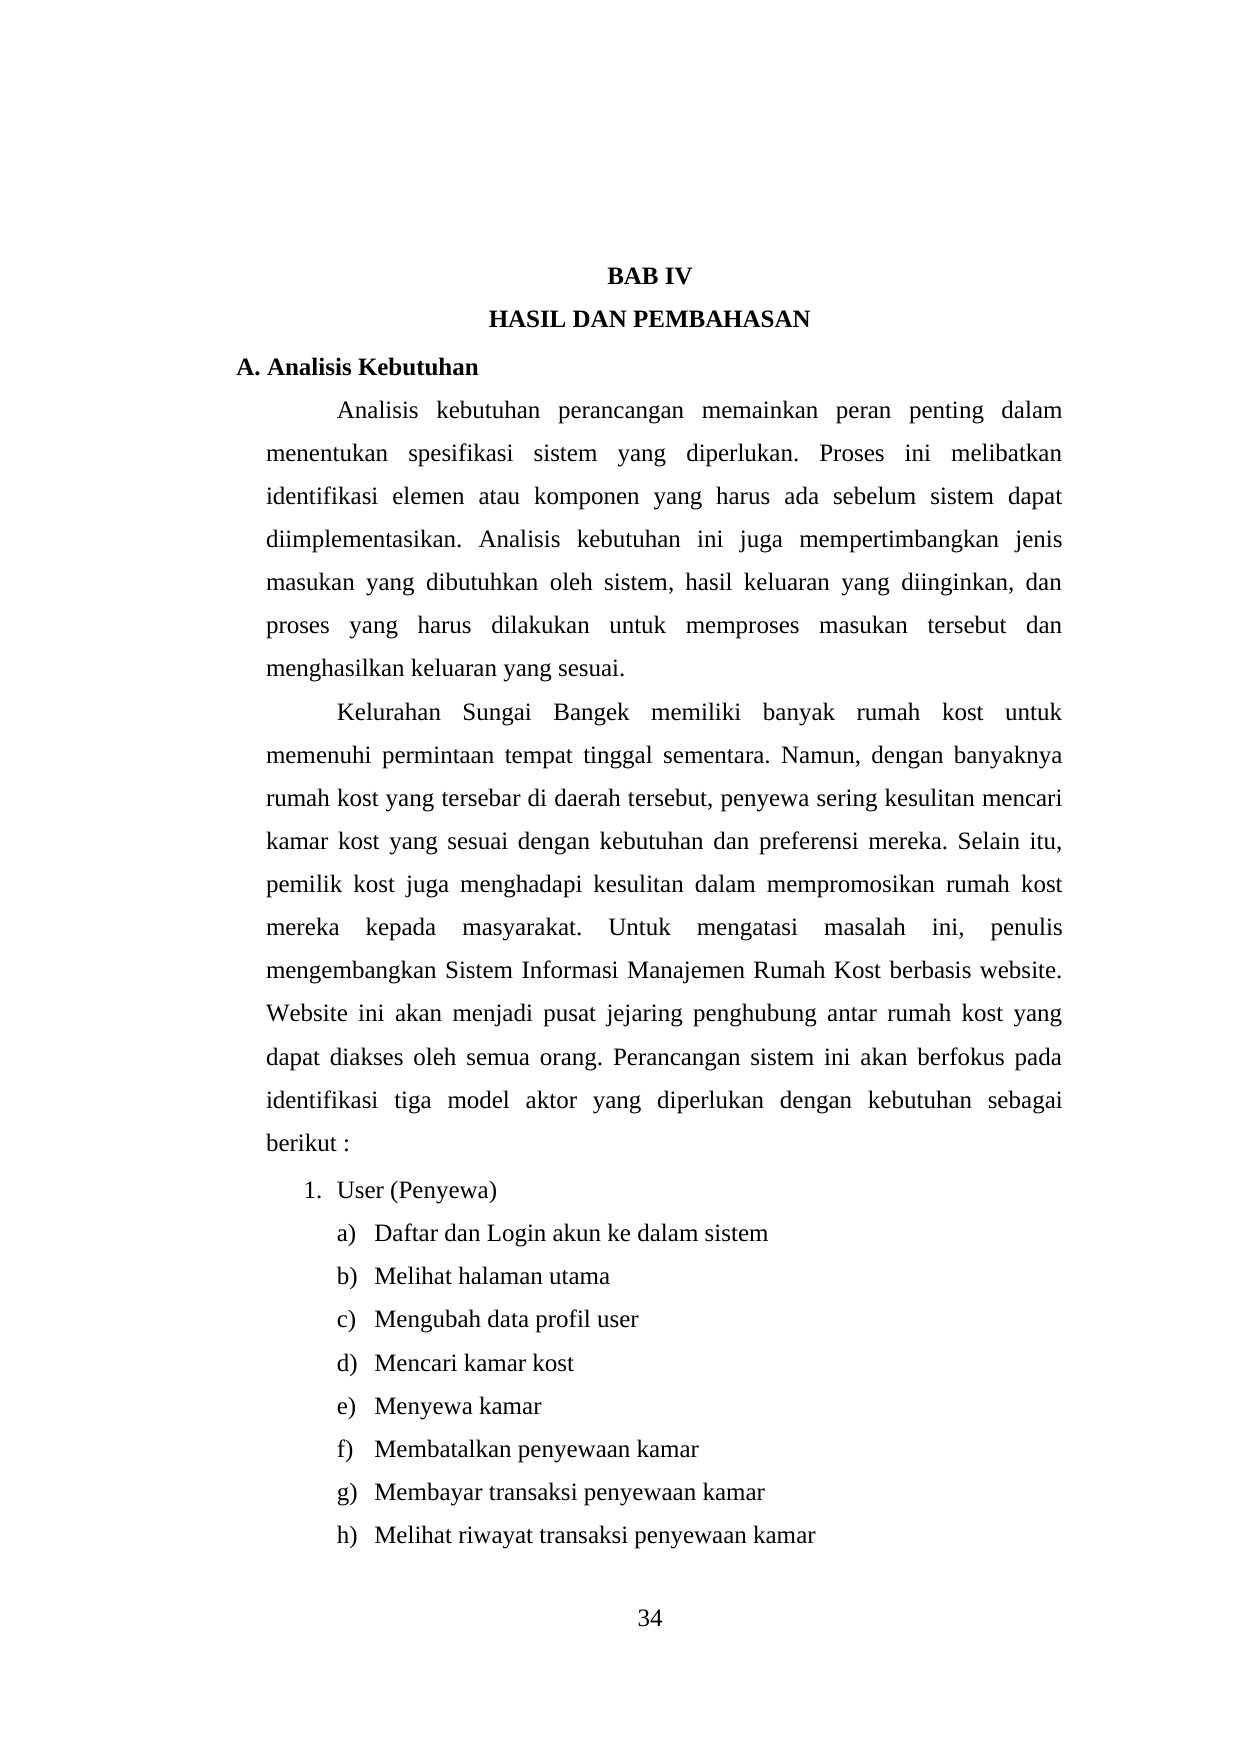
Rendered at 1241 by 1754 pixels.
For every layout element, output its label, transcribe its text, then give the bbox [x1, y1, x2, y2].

list Melihat riwayat transaksi penyewaan kamar [337, 1520, 1063, 1549]
list Daftar dan Login akun ke dalam sistem [337, 1218, 1063, 1247]
list Menyewa kamar [337, 1391, 1063, 1419]
list Melihat halaman utama [337, 1261, 1063, 1290]
subtitle Analisis Kebutuhan [236, 352, 1063, 380]
list Mengubah data profil user [337, 1304, 1063, 1333]
text Kelurahan Sungai Bangek memiliki banyak rumah kost untuk memenuhi permintaan tempat tinggal sementara. Namun, dengan banyaknya rumah kost yang tersebar di daerah tersebut, penyewa sering kesulitan mencari kamar kost yang sesuai dengan kebutuhan dan preferensi mereka. Selain itu, pemilik kost juga menghadapi kesulitan dalam mempromosikan rumah kost mereka kepada masyarakat. Untuk mengatasi masalah ini, penulis mengembangkan Sistem Informasi Manajemen Rumah Kost berbasis website. Website ini akan menjadi pusat jejaring penghubung antar rumah kost yang dapat diakses oleh semua orang. Perancangan sistem ini akan berfokus pada identifikasi tiga model aktor yang diperlukan dengan kebutuhan sebagai berikut : [266, 697, 1063, 1157]
list Membayar transaksi penyewaan kamar [337, 1477, 1063, 1506]
list Membatalkan penyewaan kamar [337, 1434, 1063, 1463]
list Mencari kamar kost [337, 1348, 1063, 1376]
list User (Penyewa) [303, 1175, 1063, 1204]
text Analisis kebutuhan perancangan memainkan peran penting dalam menentukan spesifikasi sistem yang diperlukan. Proses ini melibatkan identifikasi elemen atau komponen yang harus ada sebelum sistem dapat diimplementasikan. Analisis kebutuhan ini juga mempertimbangkan jenis masukan yang dibutuhkan oleh sistem, hasil keluaran yang diinginkan, dan proses yang harus dilakukan untuk memproses masukan tersebut dan menghasilkan keluaran yang sesuai. [266, 395, 1063, 682]
subtitle HASIL DAN PEMBAHASAN [236, 261, 1063, 333]
